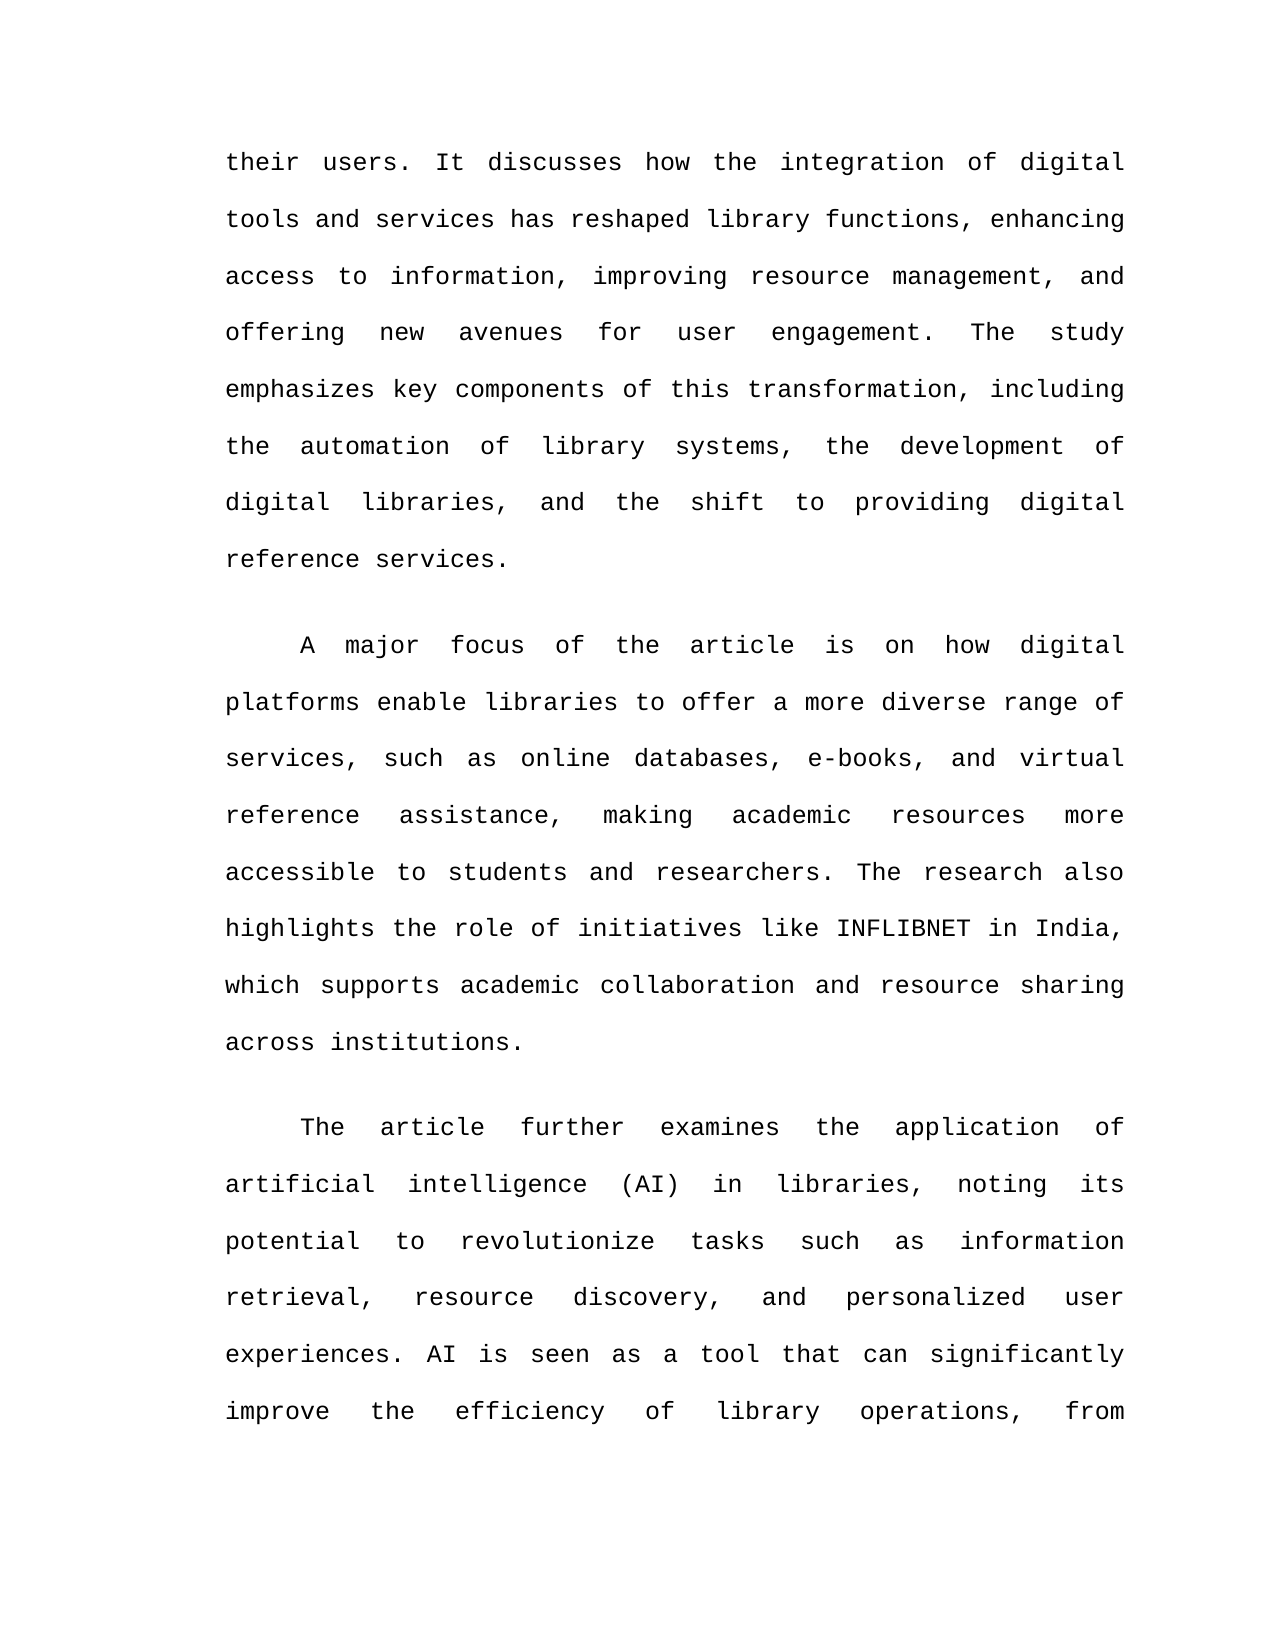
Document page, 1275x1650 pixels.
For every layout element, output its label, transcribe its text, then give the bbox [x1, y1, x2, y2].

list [225, 1115, 1125, 1427]
list A major focus of the article is on how digital platforms enable libraries to offer a more diverse range of services, such as online databases, e-books, and virtual reference assistance, making academic resources more accessible to students and researchers. The research also highlights the role of initiatives like INFLIBNET in India, which supports academic collaboration and resource sharing across institutions. [225, 632, 1125, 1057]
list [225, 150, 1125, 575]
